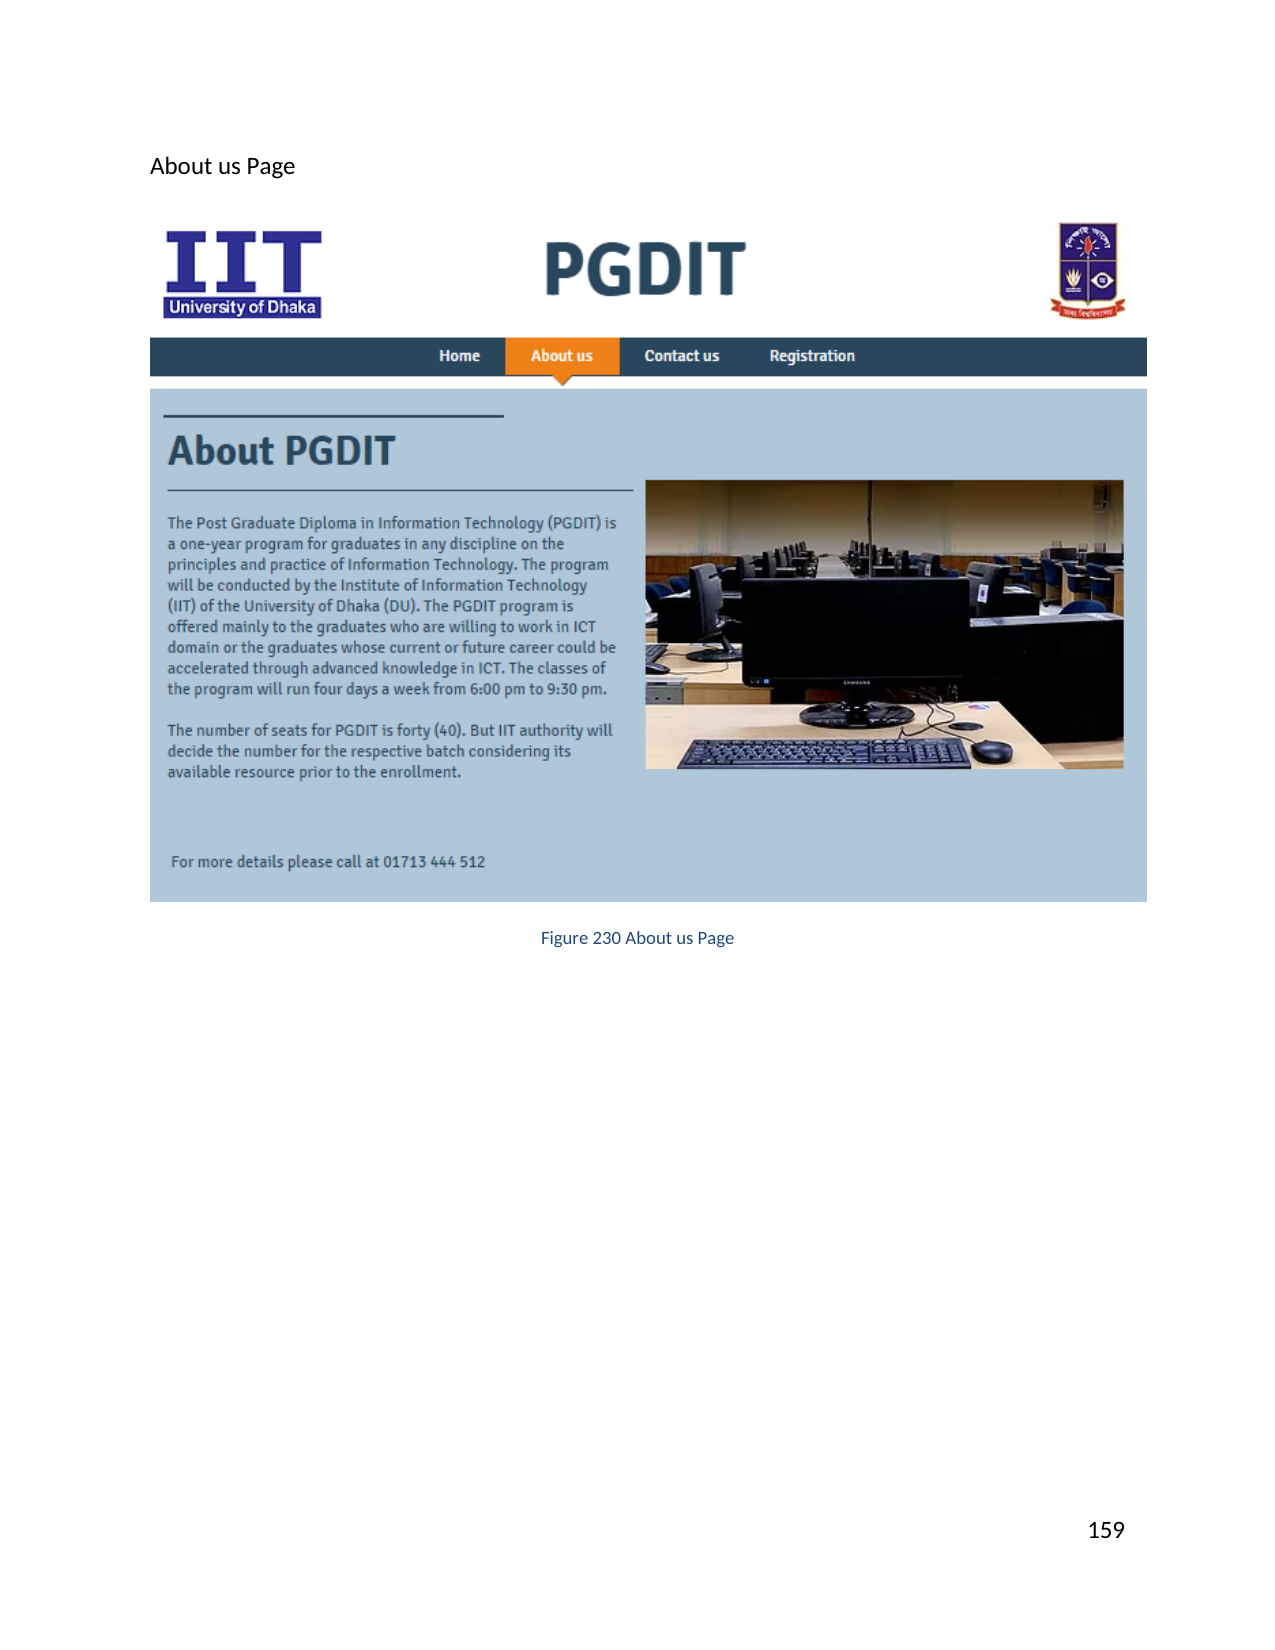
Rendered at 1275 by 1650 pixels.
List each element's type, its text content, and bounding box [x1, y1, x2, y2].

text About us Page [150, 150, 1125, 181]
text Figure 230 About us Page [150, 926, 1125, 949]
picture [150, 205, 1147, 902]
